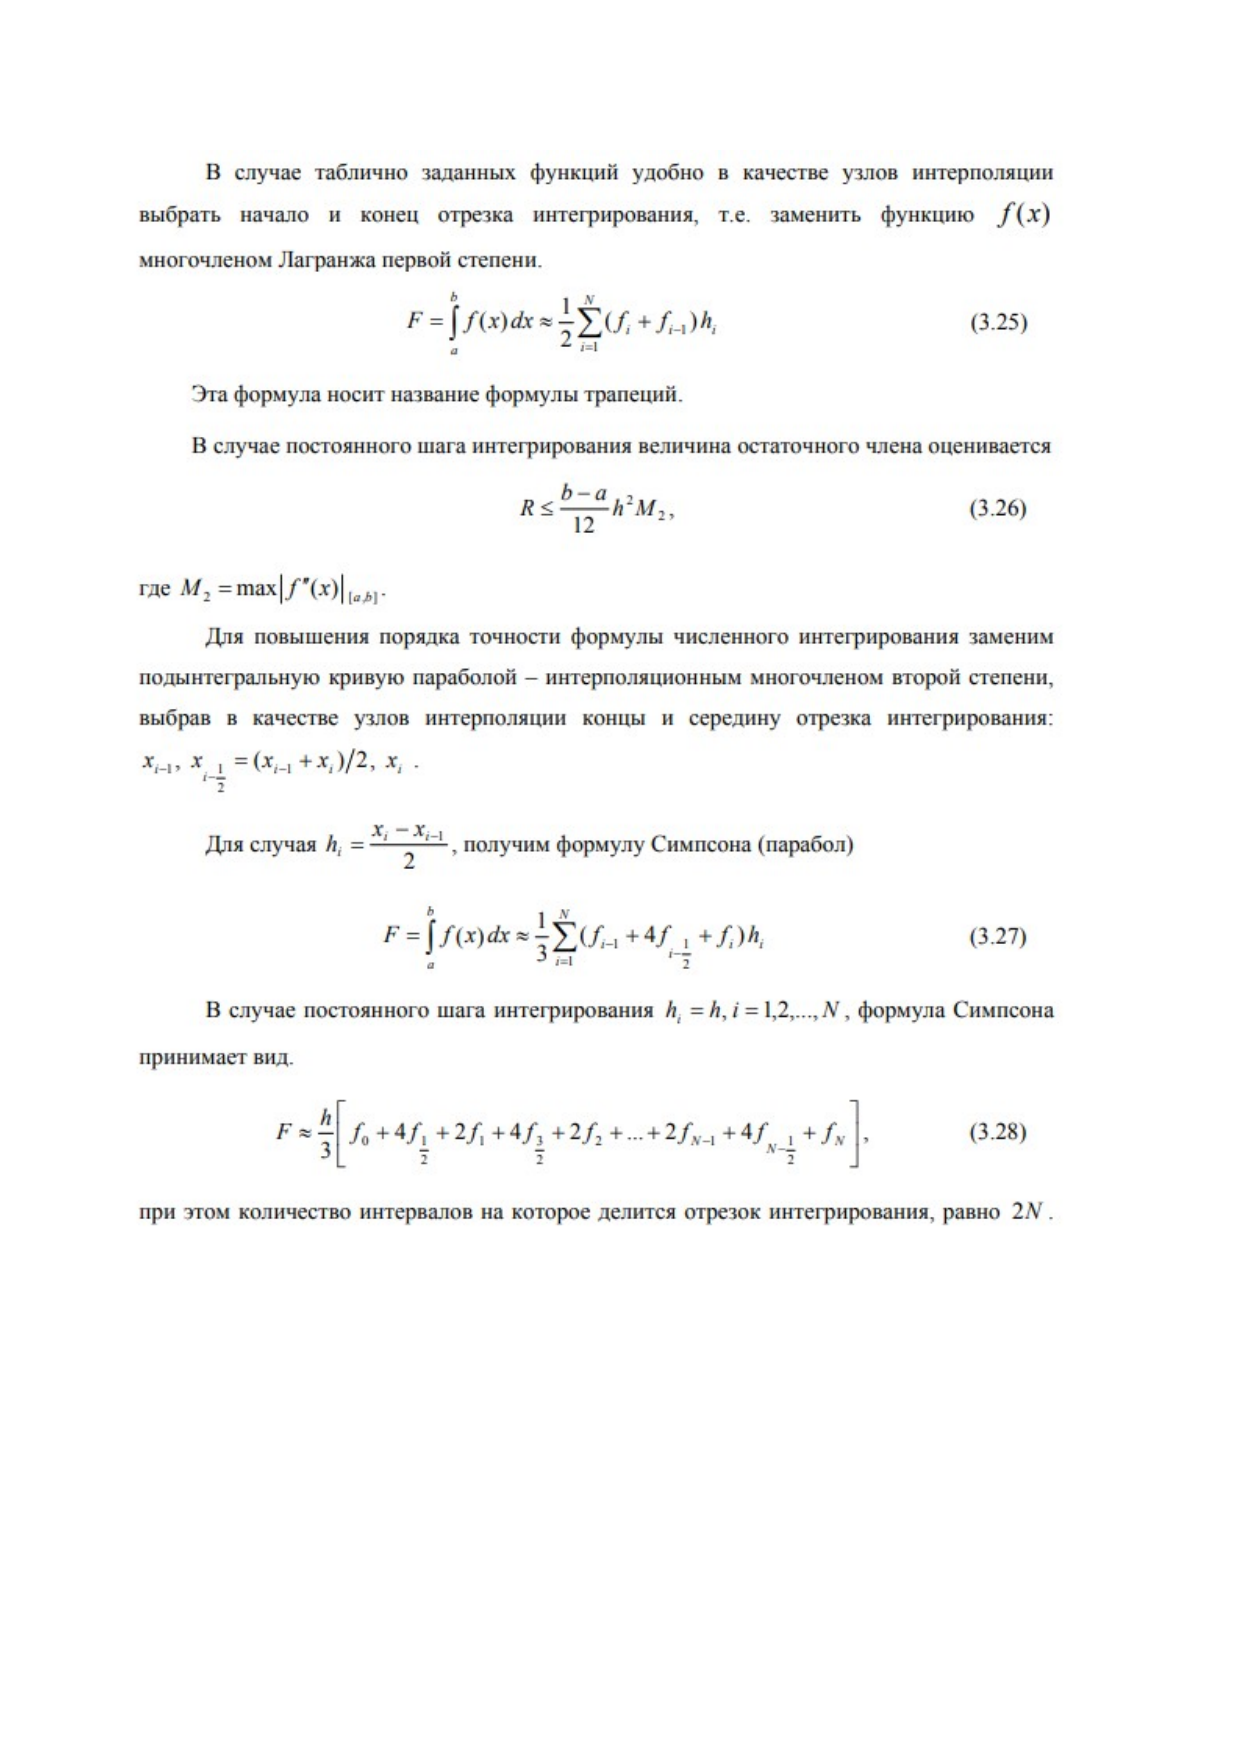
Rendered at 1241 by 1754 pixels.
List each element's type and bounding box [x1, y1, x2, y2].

picture [112, 150, 1081, 1230]
